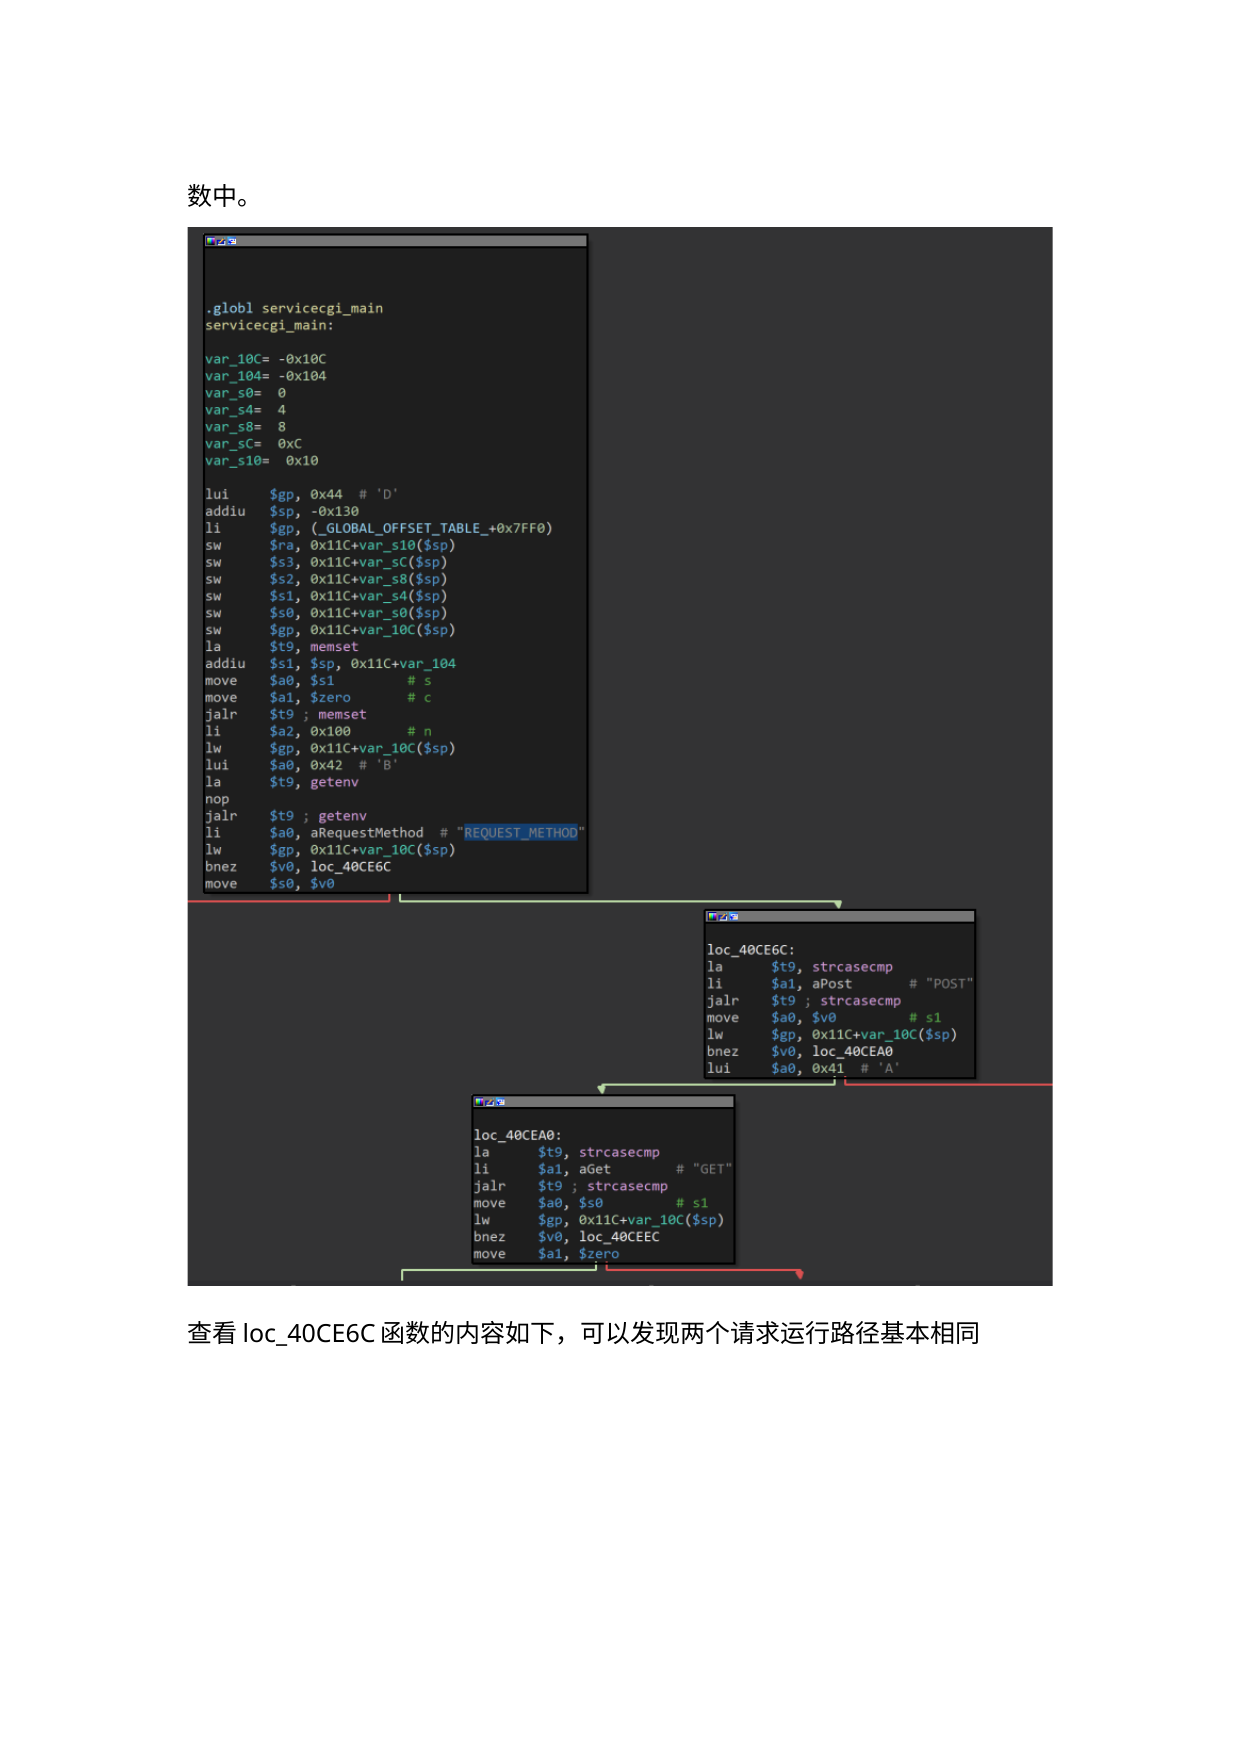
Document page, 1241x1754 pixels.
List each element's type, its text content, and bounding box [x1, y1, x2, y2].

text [187, 162, 1053, 227]
picture [187, 227, 1053, 1286]
text 查看loc_40CE6C函数的内容如下，可以发现两个请求运行路径基本相同 [187, 1299, 1053, 1364]
